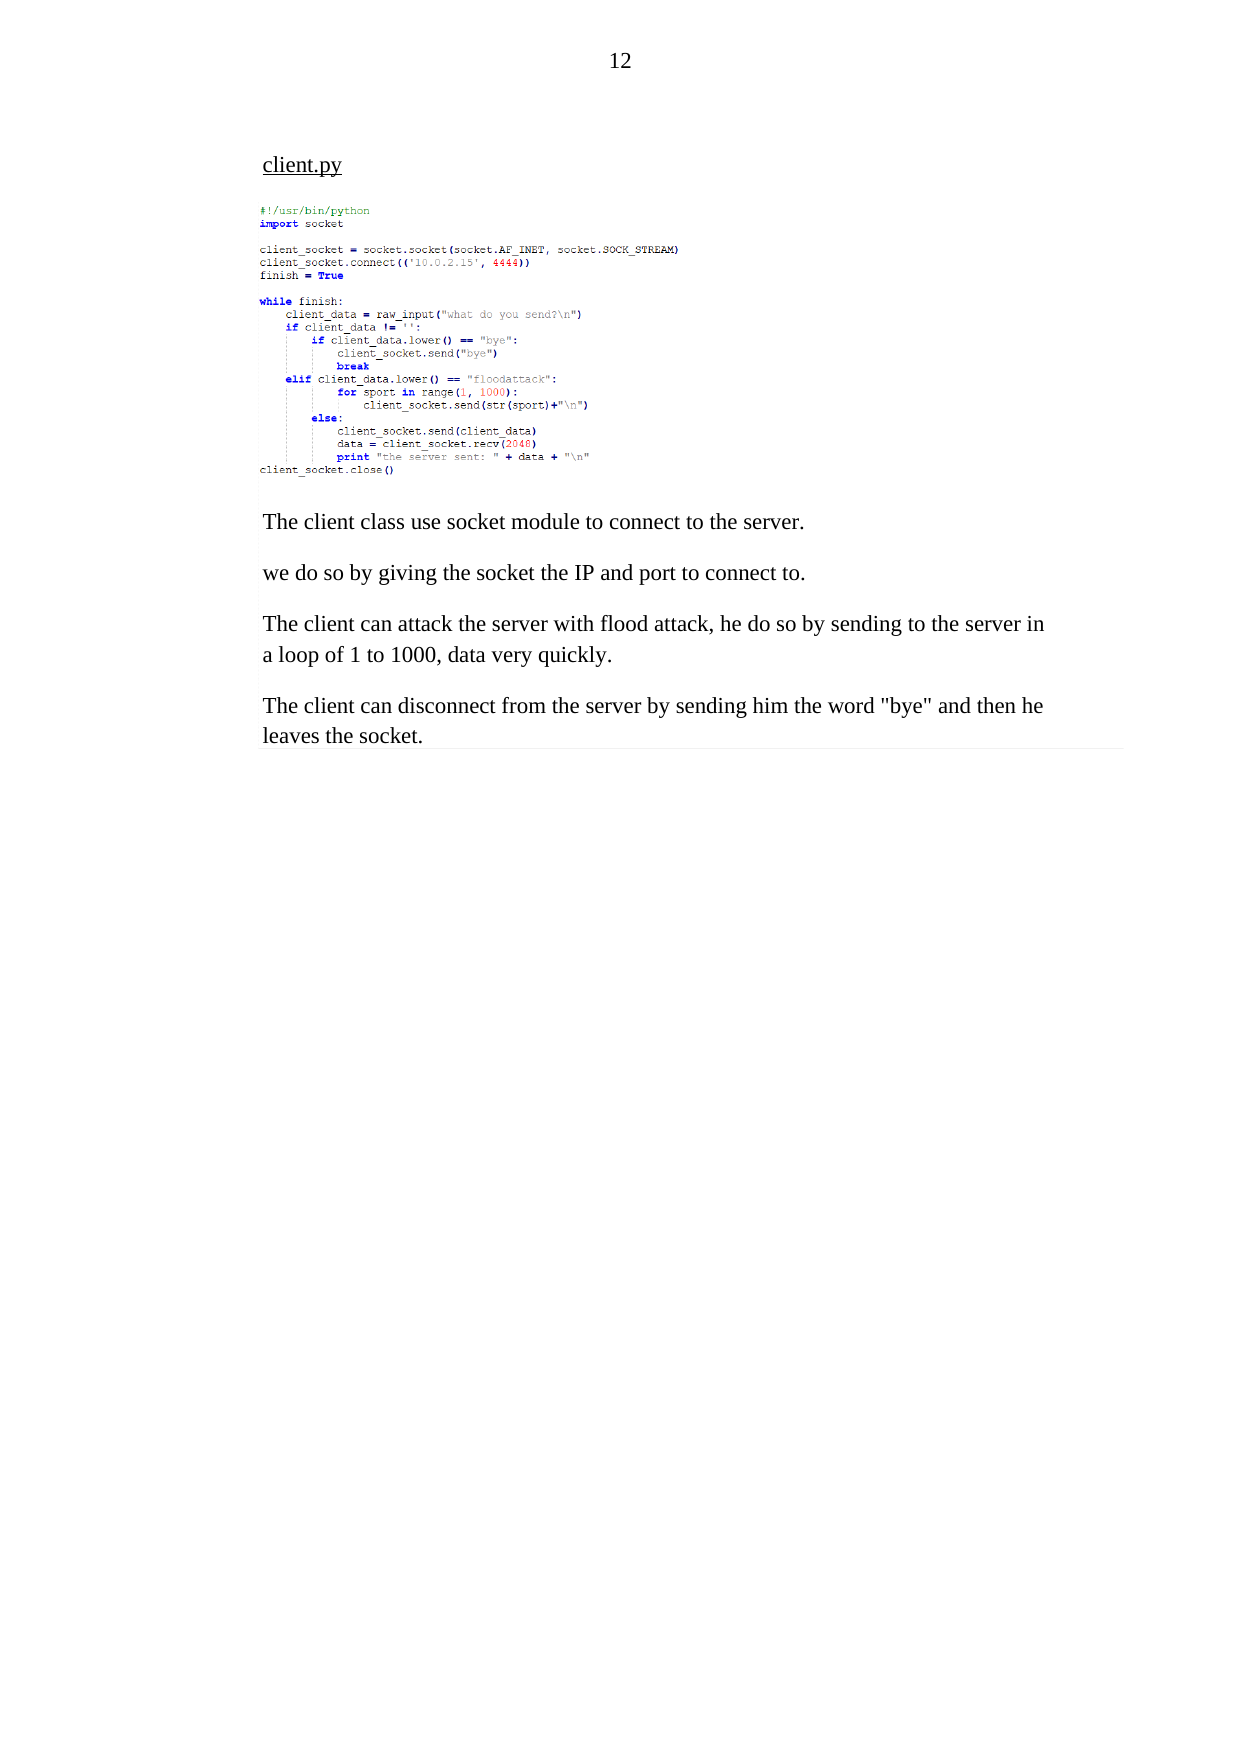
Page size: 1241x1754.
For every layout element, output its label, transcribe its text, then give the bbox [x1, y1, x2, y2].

text The client class use socket module to connect to the server. [262, 508, 1053, 535]
text we do so by giving the socket the IP and port to connect to. [187, 559, 1053, 586]
text client.py [187, 151, 1053, 177]
text The client can attack the server with flood attack, he do so by sending to the server in a loop of 1 to 1000, data very quickly. [262, 610, 1053, 667]
text The client can disconnect from the server by sending him the word "bye" and then he leaves the socket. [262, 692, 1053, 748]
picture [258, 202, 1124, 749]
